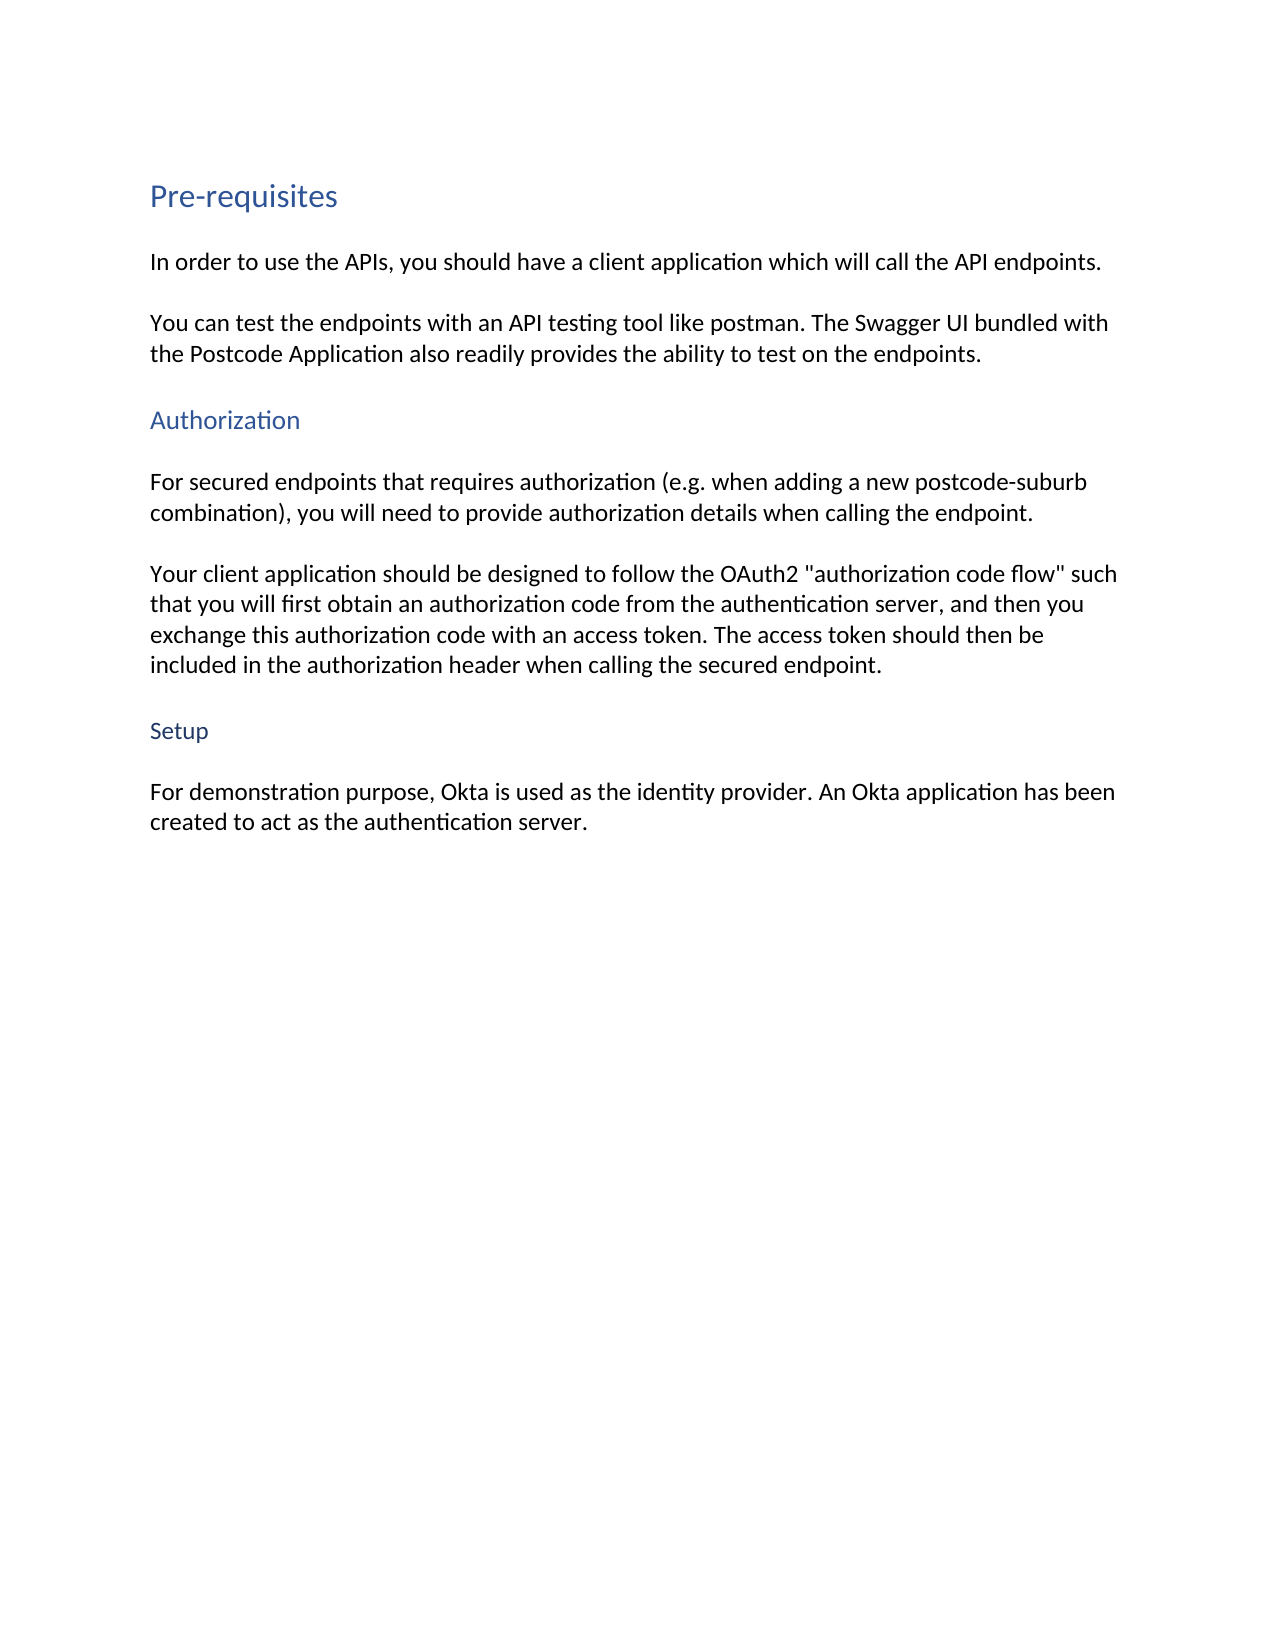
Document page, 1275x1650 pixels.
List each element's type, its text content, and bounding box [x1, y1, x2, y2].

subtitle Pre-requisites [150, 175, 1125, 216]
text You can test the endpoints with an API testing tool like postman. The Swagger UI bundled with the Postcode Application also readily provides the ability to test on the endpoints. [150, 307, 1125, 368]
text Your client application should be designed to follow the OAuth2 "authorization code flow" such that you will first obtain an authorization code from the authentication server, and then you exchange this authorization code with an access token. The access token should then be included in the authorization header when calling the secured endpoint. [150, 558, 1125, 680]
text For secured endpoints that requires authorization (e.g. when adding a new postcode-suburb combination), you will need to provide authorization details when calling the endpoint. [150, 467, 1125, 528]
subtitle Authorization [150, 403, 1125, 436]
text For demonstration purpose, Okta is used as the identity provider. An Okta application has been created to act as the authentication server. [150, 776, 1125, 837]
subtitle Setup [150, 715, 1125, 745]
text In order to use the APIs, you should have a client application which will call the API endpoints. [150, 246, 1125, 277]
